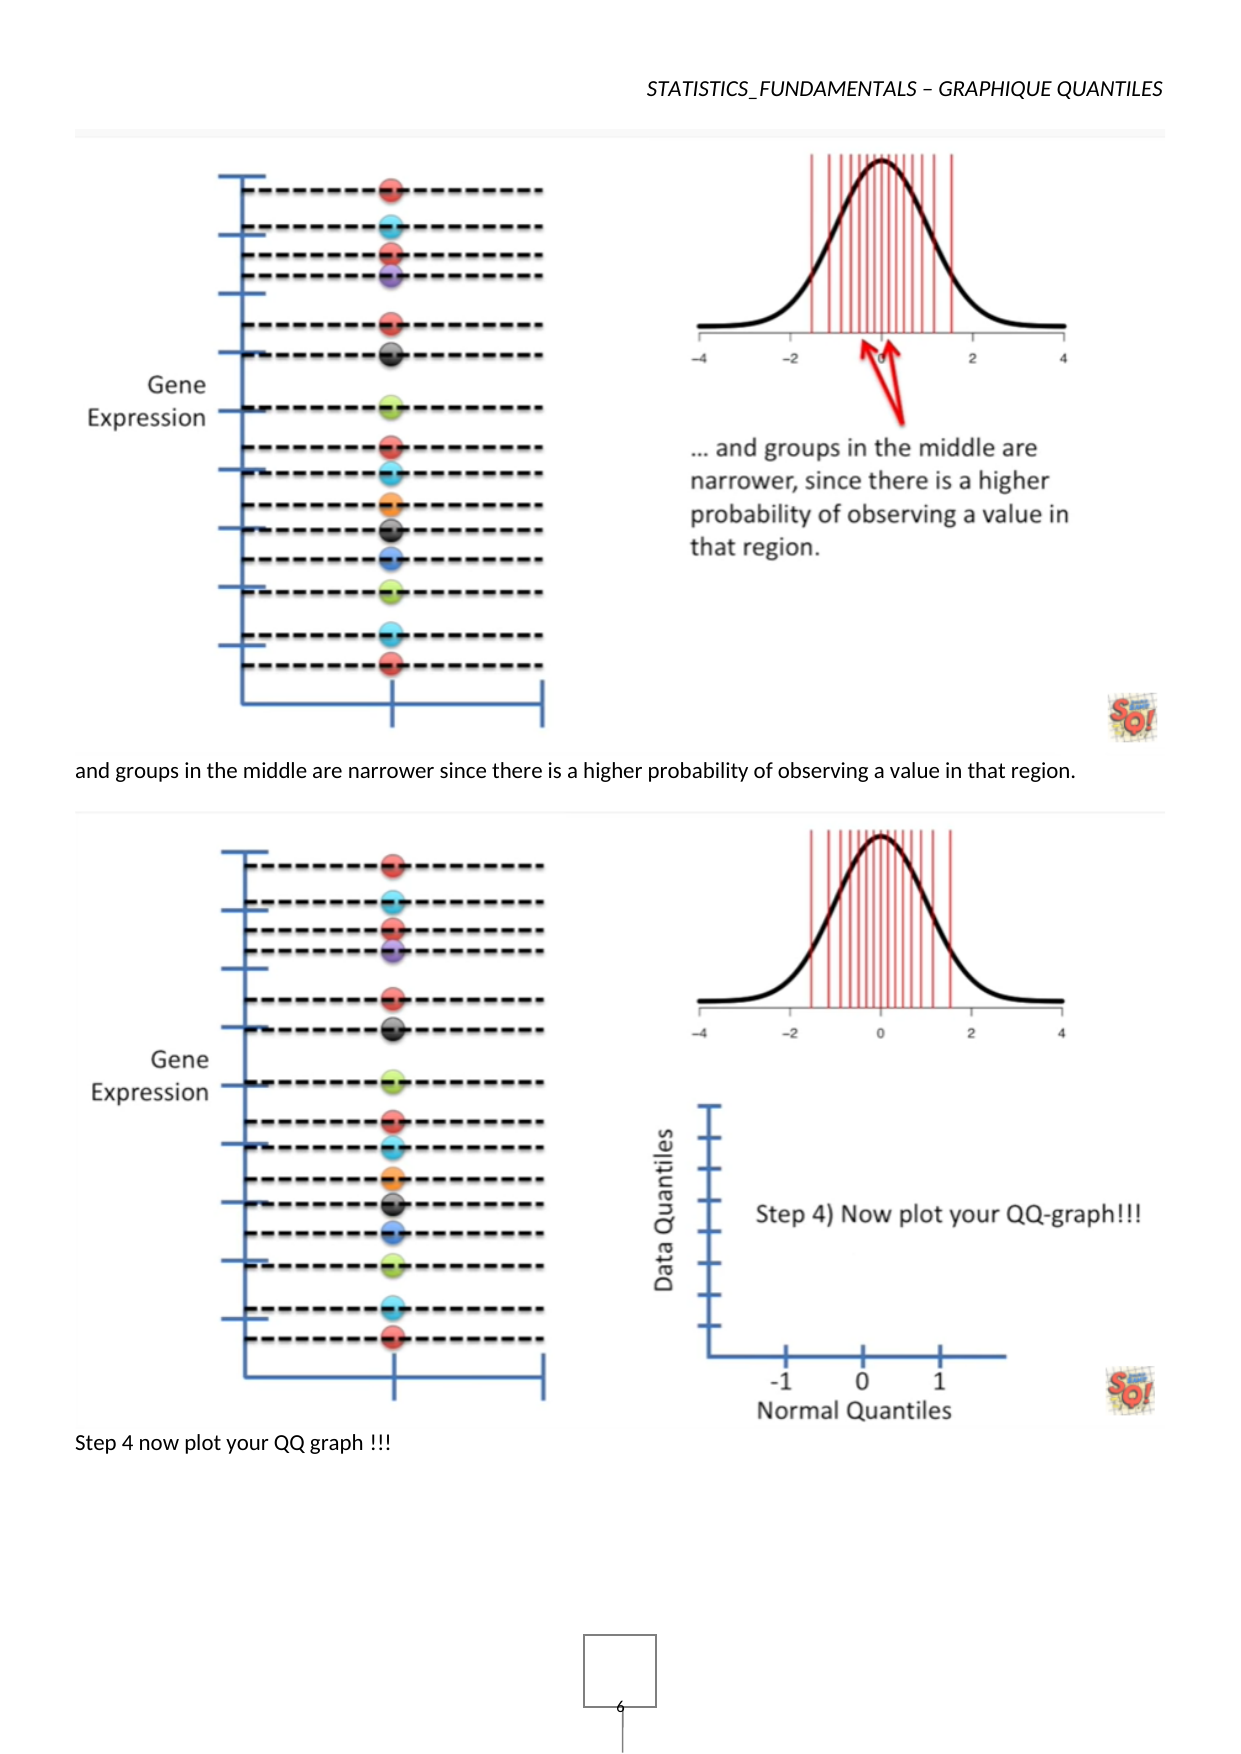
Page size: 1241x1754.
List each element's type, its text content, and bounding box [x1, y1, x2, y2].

text Step 4 now plot your QQ graph !!! [75, 1429, 1165, 1456]
text and groups in the middle are narrower since there is a higher probability of observing a value in that region. [75, 756, 1165, 784]
picture [75, 811, 1166, 1429]
picture [75, 129, 1166, 756]
